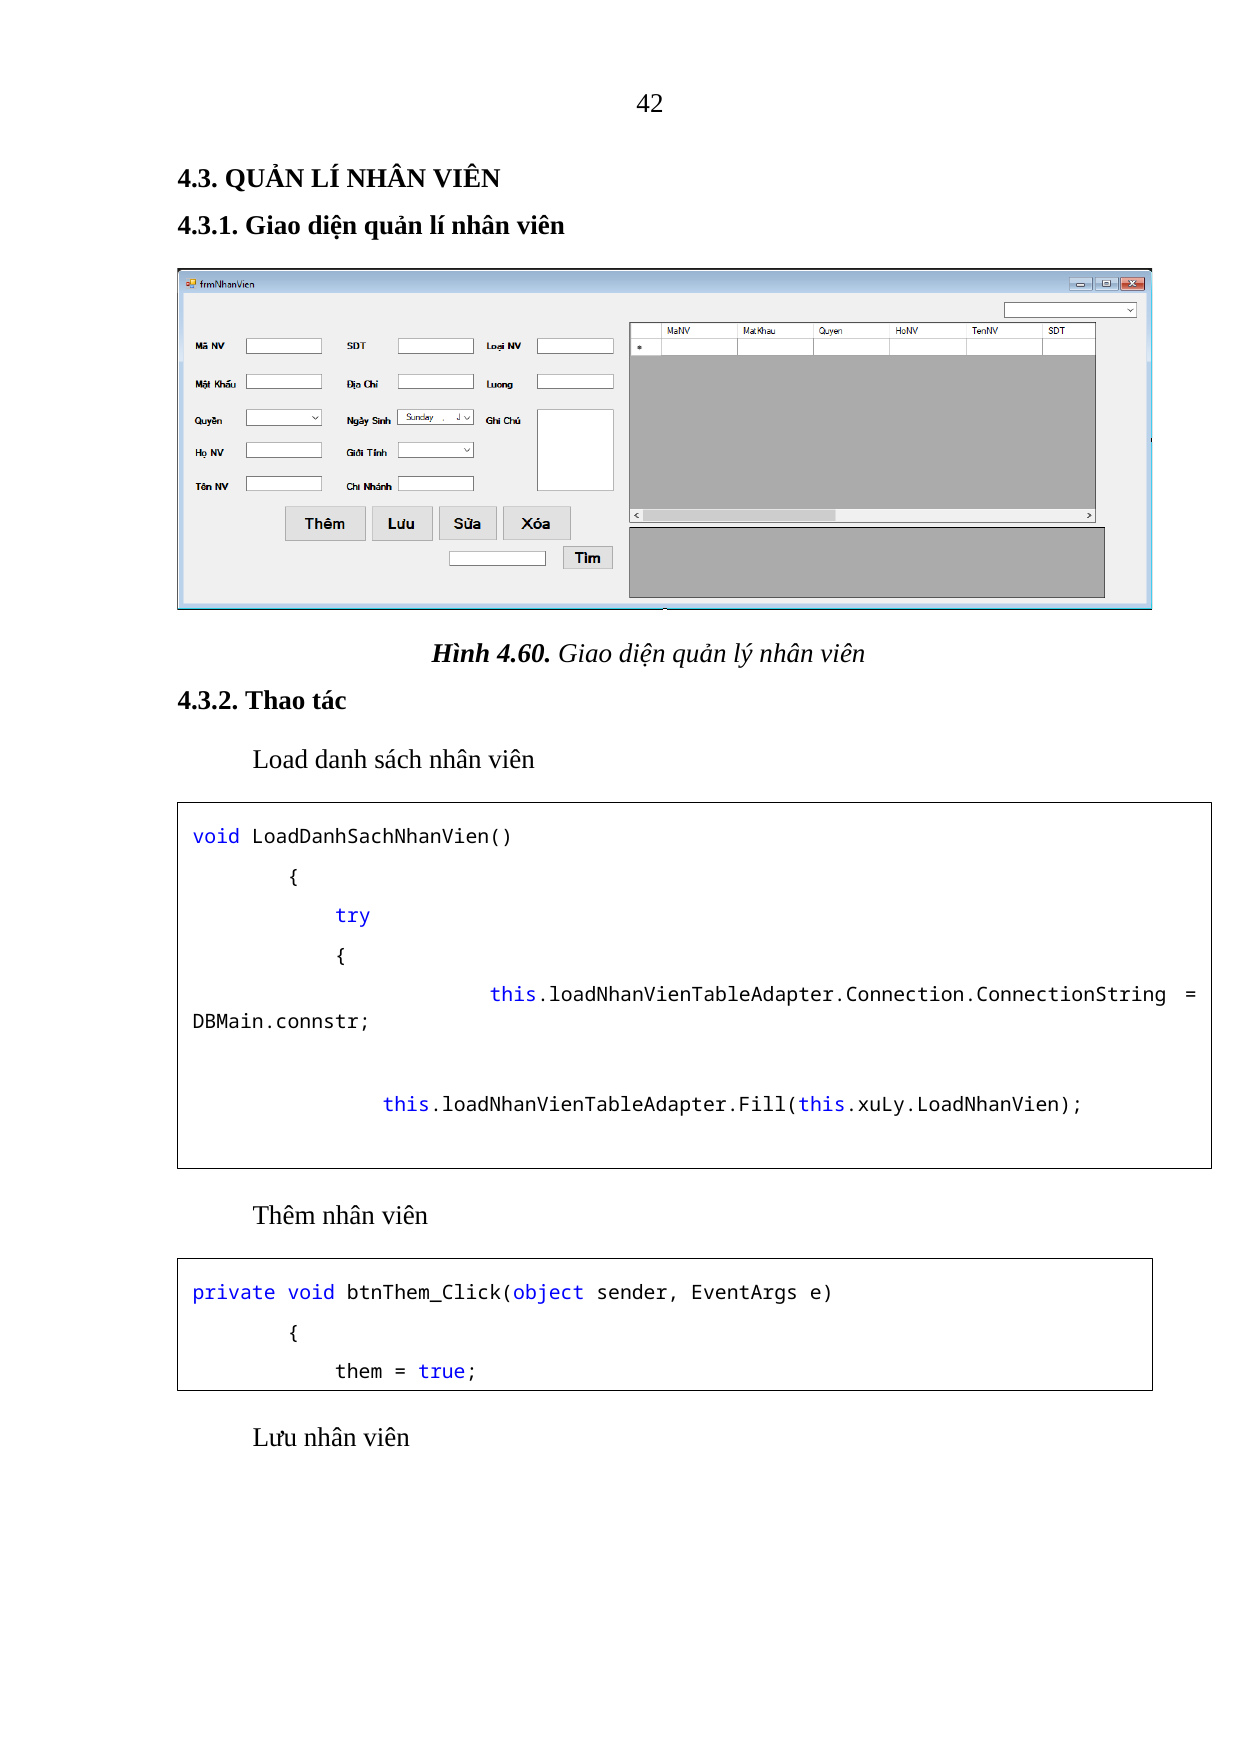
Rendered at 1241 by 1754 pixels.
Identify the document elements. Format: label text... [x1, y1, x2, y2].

text Load danh sách nhân viên [177, 743, 1122, 774]
subtitle Thao tác [177, 684, 1122, 715]
subtitle QUẢN LÍ NHÂN VIÊN [177, 162, 1122, 193]
subtitle Giao diện quản lí nhân viên [177, 209, 1122, 240]
picture [177, 268, 1153, 610]
text Lưu nhân viên [177, 1421, 1122, 1452]
text Thêm nhân viên [177, 1199, 1122, 1230]
